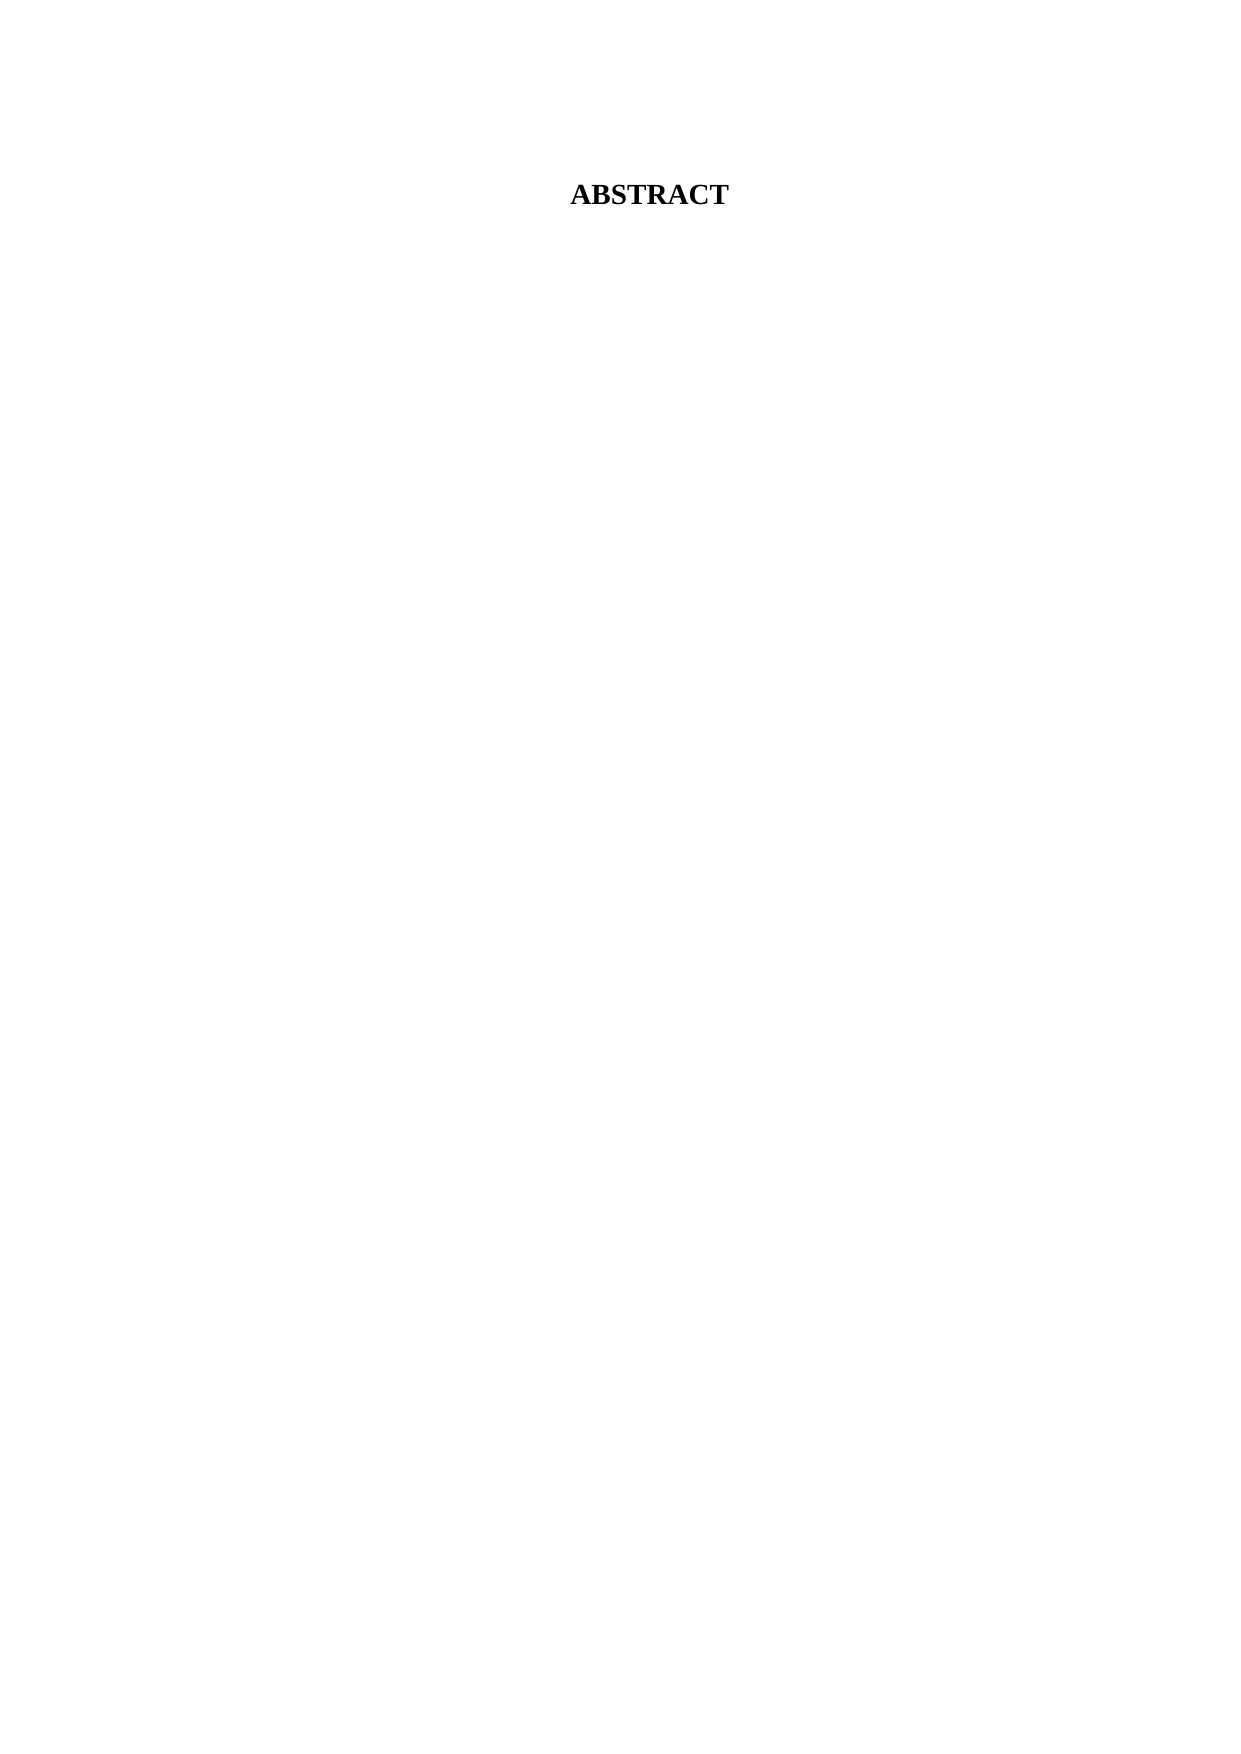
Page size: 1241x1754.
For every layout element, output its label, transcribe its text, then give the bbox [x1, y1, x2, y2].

text ABSTRACT [177, 177, 1122, 211]
